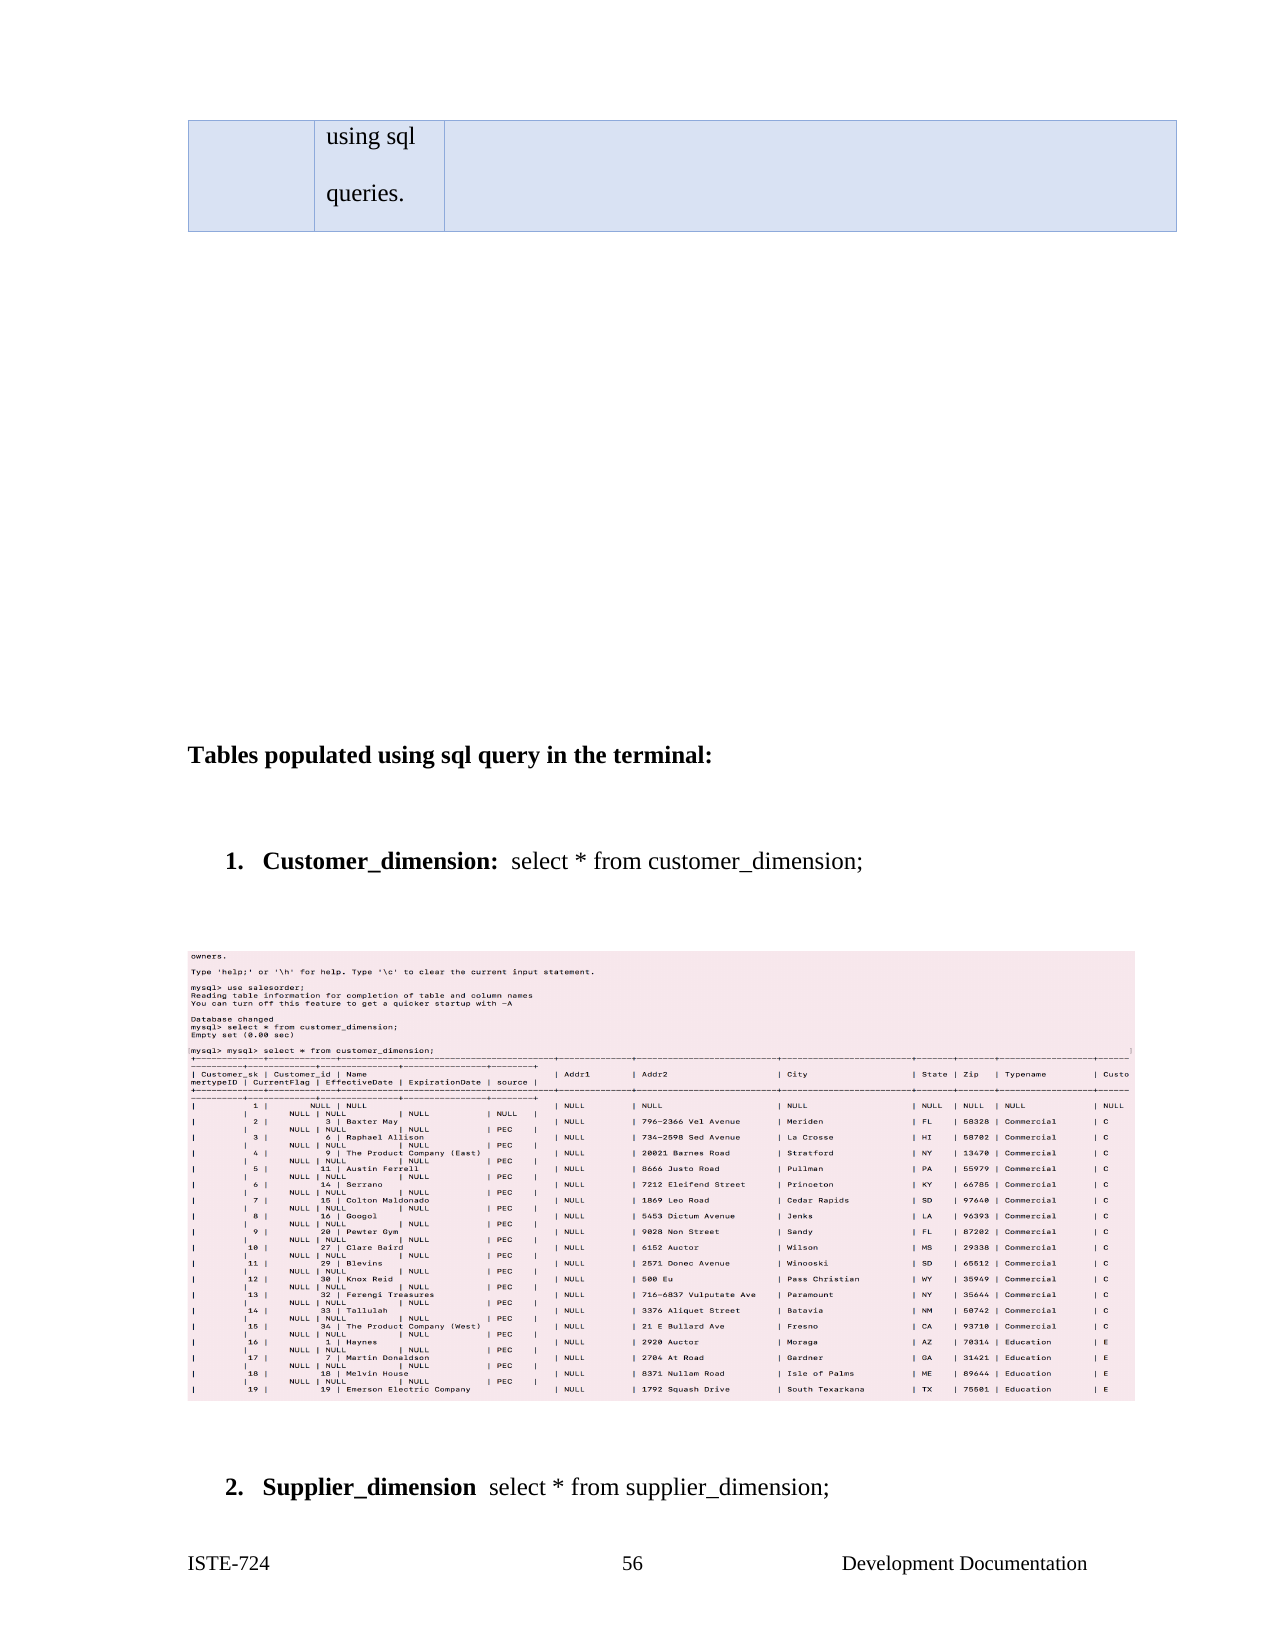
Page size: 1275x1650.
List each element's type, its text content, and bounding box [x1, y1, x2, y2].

list Customer_dimension: select * from customer_dimension; [225, 846, 1087, 875]
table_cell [189, 121, 314, 231]
picture [187, 951, 1135, 1401]
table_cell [315, 121, 444, 231]
text Tables populated using sql query in the terminal: [187, 740, 1087, 769]
list Supplier_dimension select * from supplier_dimension; [225, 1472, 1087, 1501]
table_cell [445, 121, 1176, 231]
